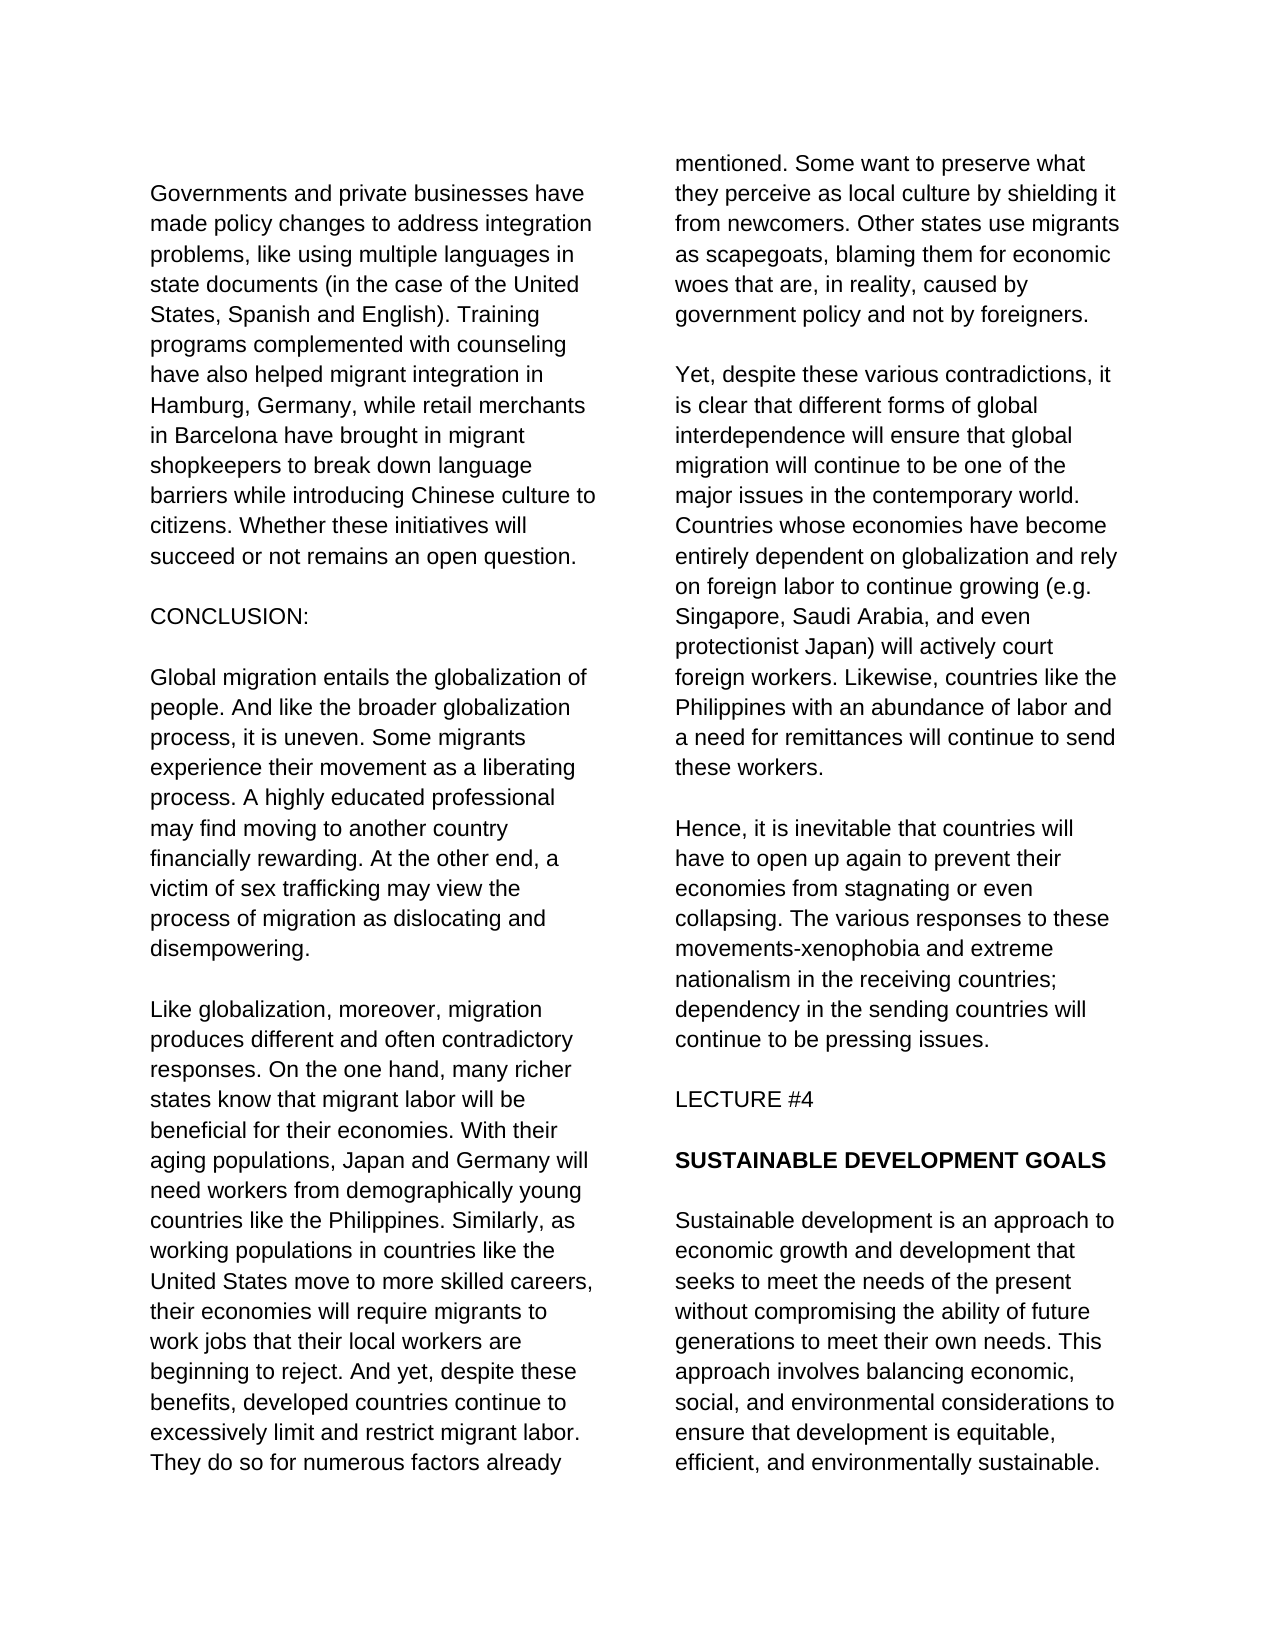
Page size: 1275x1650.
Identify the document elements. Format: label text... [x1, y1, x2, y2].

text LECTURE #4 [675, 1086, 1125, 1113]
text Like globalization, moreover, migration produces different and often contradictory responses. On the one hand, many richer states know that migrant labor will be beneficial for their economies. With their aging populations, Japan and Germany will need workers from demographically young countries like the Philippines. Similarly, as working populations in countries like the United States move to more skilled careers, their economies will require migrants to work jobs that their local workers are beginning to reject. And yet, despite these benefits, developed countries continue to excessively limit and restrict migrant labor. They do so for numerous factors already mentioned. Some want to preserve what they perceive as local culture by shielding it from newcomers. Other states use migrants as scapegoats, blaming them for economic woes that are, in reality, caused by government policy and not by foreigners. [150, 996, 600, 1475]
text Governments and private businesses have made policy changes to address integration problems, like using multiple languages in state documents (in the case of the United States, Spanish and English). Training programs complemented with counseling have also helped migrant integration in Hamburg, Germany, while retail merchants in Barcelona have brought in migrant shopkeepers to break down language barriers while introducing Chinese culture to citizens. Whether these initiatives will succeed or not remains an open question. [150, 180, 600, 569]
text Yet, despite these various contradictions, it is clear that different forms of global interdependence will ensure that global migration will continue to be one of the major issues in the contemporary world. Countries whose economies have become entirely dependent on globalization and rely on foreign labor to continue growing (e.g. Singapore, Saudi Arabia, and even protectionist Japan) will actively court foreign workers. Likewise, countries like the Philippines with an abundance of labor and a need for remittances will continue to send these workers. [675, 361, 1125, 781]
text Like globalization, moreover, migration produces different and often contradictory responses. On the one hand, many richer states know that migrant labor will be beneficial for their economies. With their aging populations, Japan and Germany will need workers from demographically young countries like the Philippines. Similarly, as working populations in countries like the United States move to more skilled careers, their economies will require migrants to work jobs that their local workers are beginning to reject. And yet, despite these benefits, developed countries continue to excessively limit and restrict migrant labor. They do so for numerous factors already mentioned. Some want to preserve what they perceive as local culture by shielding it from newcomers. Other states use migrants as scapegoats, blaming them for economic woes that are, in reality, caused by government policy and not by foreigners. [675, 150, 1125, 327]
text Global migration entails the globalization of people. And like the broader globalization process, it is uneven. Some migrants experience their movement as a liberating process. A highly educated professional may find moving to another country financially rewarding. At the other end, a victim of sex trafficking may view the process of migration as dislocating and disempowering. [150, 663, 600, 962]
text SUSTAINABLE DEVELOPMENT GOALS [675, 1147, 1125, 1173]
text Hence, it is inevitable that countries will have to open up again to prevent their economies from stagnating or even collapsing. The various responses to these movements-xenophobia and extreme nationalism in the receiving countries; dependency in the sending countries will continue to be pressing issues. [675, 814, 1125, 1052]
text CONCLUSION: [150, 603, 600, 629]
